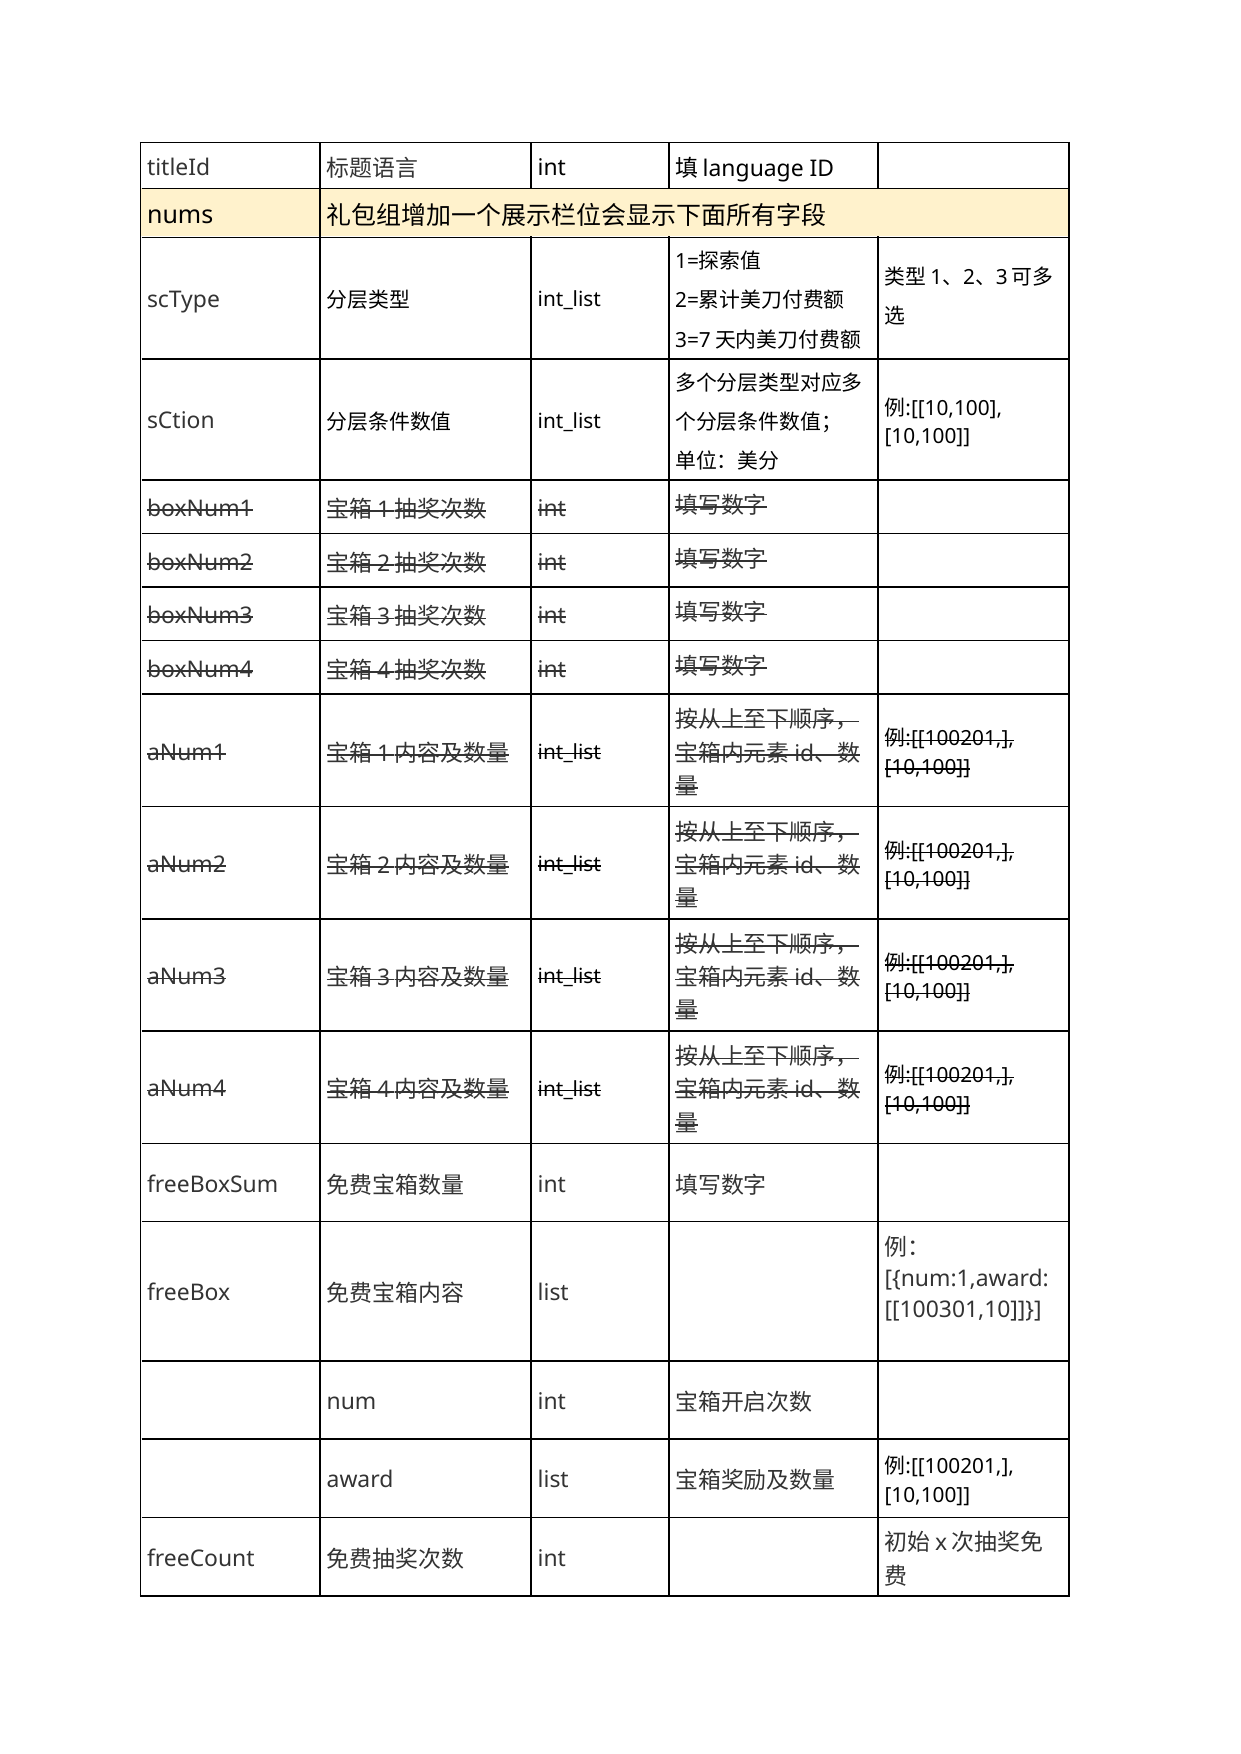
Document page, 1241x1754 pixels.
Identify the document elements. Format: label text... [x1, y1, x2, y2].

table_cell aNum1 [141, 694, 319, 806]
table_cell 标题语言 [321, 143, 530, 188]
table_cell 宝箱4抽奖次数 [321, 641, 530, 693]
table_cell 1=探索值 2=累计美刀付费额 3=7天内美刀付费额 [670, 238, 877, 358]
table_cell freeBox [141, 1222, 319, 1360]
table_cell 例:[[100201,],[10,100]] [879, 695, 1068, 806]
table_cell int_list [532, 920, 668, 1030]
table_cell 按从上至下顺序，宝箱内元素id、数量 [670, 1032, 877, 1142]
table_cell boxNum4 [141, 641, 319, 693]
table_cell 宝箱开启次数 [670, 1362, 877, 1438]
table_cell 类型1、2、3可多选 [879, 238, 1068, 358]
table_cell scType [141, 238, 319, 358]
table_cell 宝箱1内容及数量 [321, 695, 530, 806]
table_cell 填写数字 [670, 641, 877, 693]
table_cell 例:[[100201,],[10,100]] [879, 920, 1068, 1030]
table_cell [879, 143, 1068, 188]
table_cell int_list [532, 695, 668, 806]
table_cell [879, 588, 1068, 640]
table_cell 填language ID [670, 143, 877, 188]
table_cell 填写数字 [670, 481, 877, 533]
table_cell int [532, 534, 668, 586]
table_cell 免费宝箱数量 [321, 1144, 530, 1221]
table_cell num [321, 1362, 530, 1438]
table_cell 分层类型 [321, 238, 530, 358]
table_cell freeBoxSum [141, 1144, 319, 1221]
table_cell 填写数字 [670, 1144, 877, 1221]
table_cell int [532, 641, 668, 693]
table_cell 宝箱2抽奖次数 [321, 534, 530, 586]
table_cell 例:[[100201,],[10,100]] [879, 1032, 1068, 1142]
table_cell int [532, 588, 668, 640]
table_cell 宝箱奖励及数量 [670, 1440, 877, 1516]
table_cell 填写数字 [670, 534, 877, 586]
table_cell int [532, 143, 668, 188]
table_cell [879, 534, 1068, 586]
table_cell [879, 641, 1068, 693]
table_cell 宝箱3抽奖次数 [321, 588, 530, 640]
table_cell 初始x次抽奖免费 [879, 1518, 1068, 1595]
table_cell 例:[[100201,],[10,100]] [879, 1440, 1068, 1516]
table_cell [141, 1439, 319, 1516]
table_cell 按从上至下顺序，宝箱内元素id、数量 [670, 920, 877, 1030]
table_cell 宝箱3内容及数量 [321, 920, 530, 1030]
table_cell 分层条件数值 [321, 360, 530, 479]
table_cell [879, 1362, 1068, 1438]
table_cell [670, 1222, 877, 1360]
table_cell sCtion [141, 359, 319, 479]
table_cell 按从上至下顺序，宝箱内元素id、数量 [670, 695, 877, 806]
table_cell 免费宝箱内容 [321, 1222, 530, 1360]
table_cell boxNum2 [141, 534, 319, 586]
table_cell 礼包组增加一个展示栏位会显示下面所有字段 [321, 189, 1068, 236]
table_cell [879, 1144, 1068, 1221]
table_cell int [532, 1144, 668, 1221]
table_cell freeCount [141, 1518, 319, 1595]
table_cell titleId [141, 143, 319, 188]
table_cell [670, 1518, 877, 1595]
table_cell int_list [532, 238, 668, 358]
table_cell 宝箱4内容及数量 [321, 1032, 530, 1142]
table_cell [141, 1361, 319, 1438]
table_cell 例:[[100201,],[10,100]] [879, 807, 1068, 918]
table_cell nums [141, 189, 319, 236]
table_cell aNum2 [141, 807, 319, 918]
table_cell int [532, 1362, 668, 1438]
table_cell award [321, 1440, 530, 1516]
table_cell int_list [532, 807, 668, 918]
table_cell 例:[[10,100],[10,100]] [879, 360, 1068, 479]
table_cell list [532, 1440, 668, 1516]
table_cell aNum4 [141, 1031, 319, 1142]
table_cell 多个分层类型对应多个分层条件数值； 单位：美分 [670, 360, 877, 479]
table_cell aNum3 [141, 919, 319, 1030]
table_cell 宝箱1抽奖次数 [321, 481, 530, 533]
table_cell [879, 481, 1068, 533]
table_cell list [532, 1222, 668, 1360]
table_cell 宝箱2内容及数量 [321, 807, 530, 918]
table_cell int_list [532, 360, 668, 479]
table_cell 按从上至下顺序，宝箱内元素id、数量 [670, 807, 877, 918]
table_cell int_list [532, 1032, 668, 1142]
table_cell 免费抽奖次数 [321, 1518, 530, 1595]
table_cell boxNum3 [141, 587, 319, 640]
table_cell boxNum1 [141, 480, 319, 533]
table_cell int [532, 481, 668, 533]
table_cell 例：[{num:1,award:[[100301,10]]}] [879, 1222, 1068, 1360]
table_cell 填写数字 [670, 588, 877, 640]
table_cell int [532, 1518, 668, 1595]
